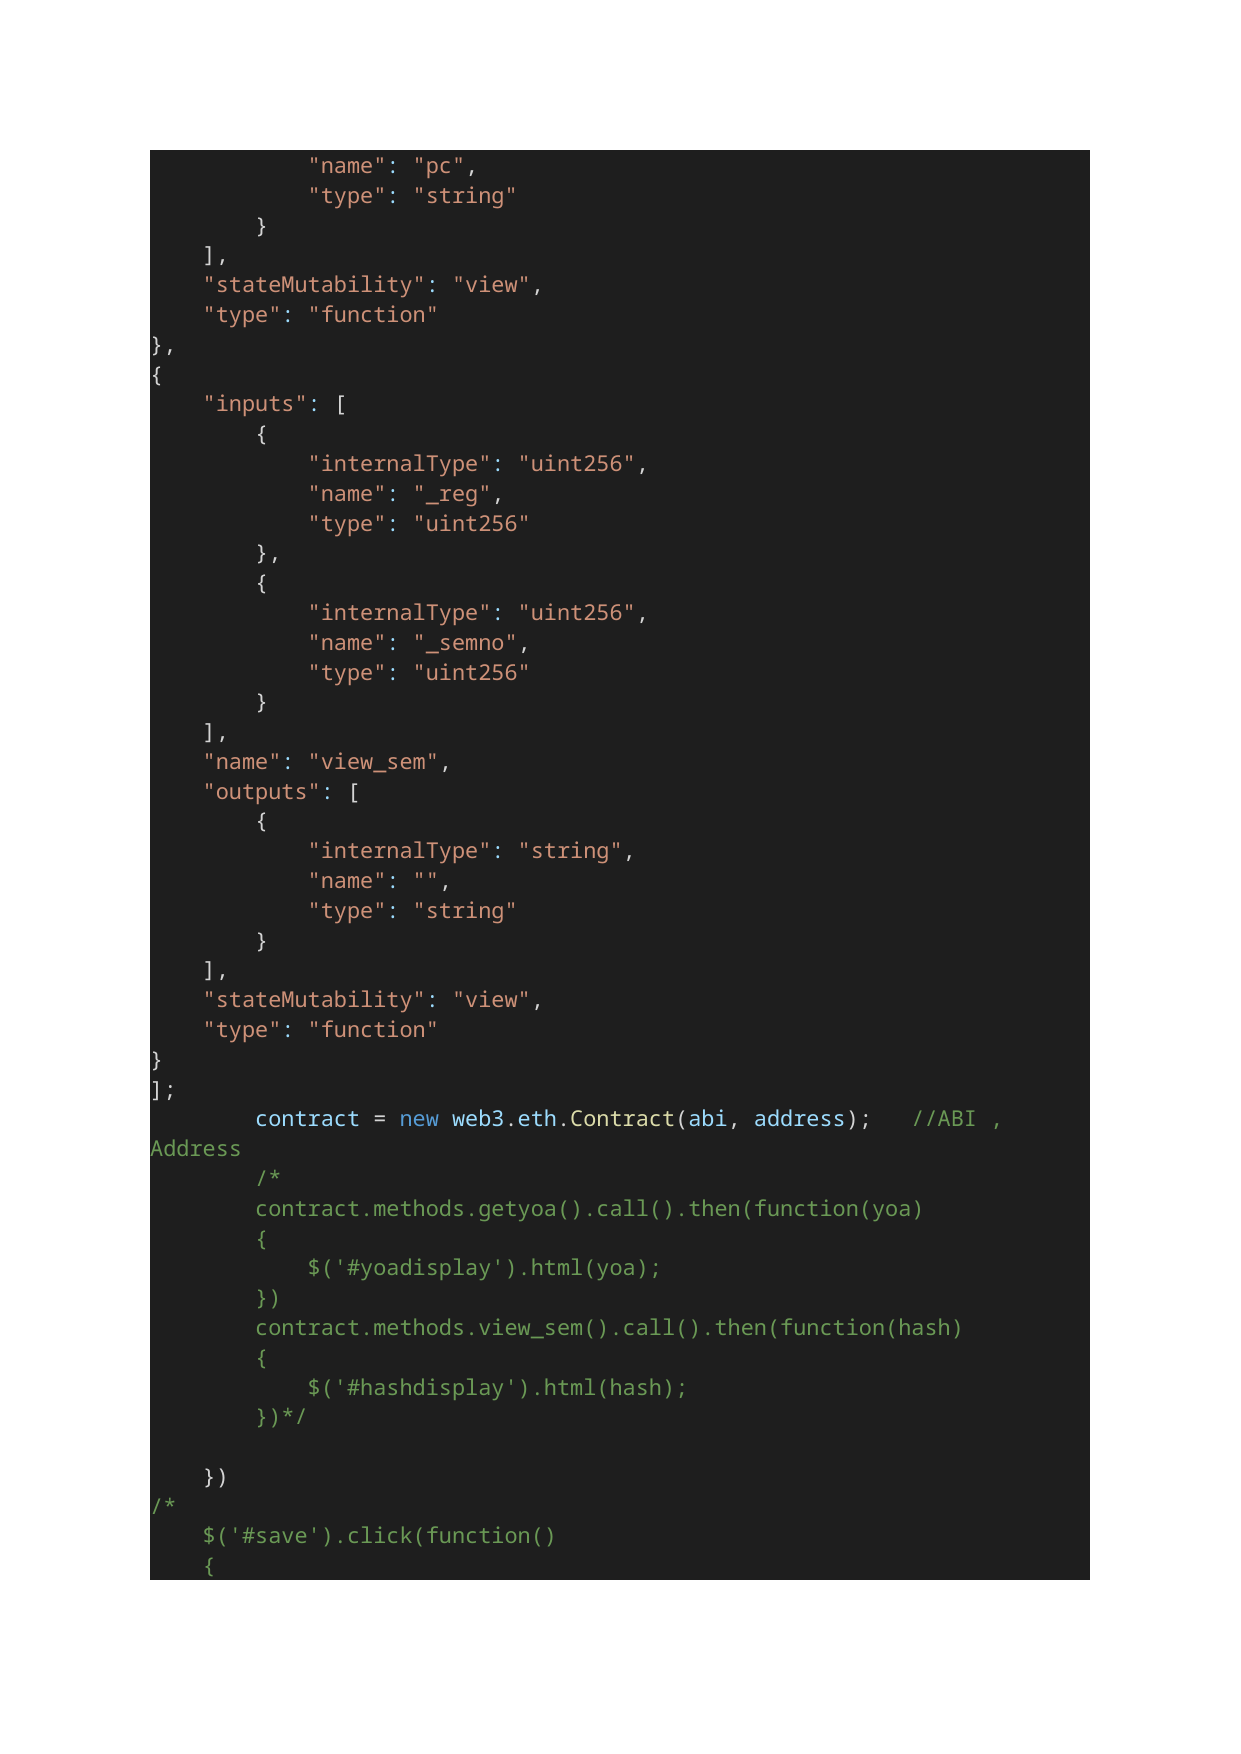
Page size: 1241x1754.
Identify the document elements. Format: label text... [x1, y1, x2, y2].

text contract.methods.view_sem().call().then(function(hash) [150, 1312, 1090, 1342]
text "internalType": "uint256", [150, 597, 1090, 627]
text "name": "pc", [150, 150, 1090, 180]
text /* [150, 1491, 1090, 1520]
text /* [150, 1163, 1090, 1193]
text { [150, 567, 1090, 597]
text "type": "string" [150, 180, 1090, 209]
text } [150, 686, 1090, 716]
text "internalType": "uint256", [150, 448, 1090, 478]
text "name": "view_sem", [150, 746, 1090, 776]
text ], [150, 716, 1090, 746]
text { [150, 1550, 1090, 1580]
text { [150, 1222, 1090, 1252]
text "type": "string" [150, 895, 1090, 924]
text "type": "function" [150, 299, 1090, 329]
text })*/ [150, 1401, 1090, 1431]
text ], [150, 239, 1090, 269]
text { [150, 418, 1090, 448]
text { [150, 1342, 1090, 1371]
text $('#hashdisplay').html(hash); [150, 1371, 1090, 1401]
text { [150, 805, 1090, 835]
text $('#yoadisplay').html(yoa); [150, 1252, 1090, 1282]
text } [150, 1044, 1090, 1073]
text ], [150, 954, 1090, 984]
text }, [150, 537, 1090, 567]
text "name": "", [150, 865, 1090, 895]
text { [150, 358, 1090, 388]
text "type": "uint256" [150, 507, 1090, 537]
text ]; [150, 1073, 1090, 1103]
text } [150, 209, 1090, 239]
text "name": "_reg", [150, 478, 1090, 507]
text contract.methods.getyoa().call().then(function(yoa) [150, 1193, 1090, 1222]
text }, [150, 329, 1090, 358]
text $('#save').click(function() [150, 1520, 1090, 1550]
text "name": "_semno", [150, 627, 1090, 656]
text "stateMutability": "view", [150, 984, 1090, 1014]
text "outputs": [ [150, 776, 1090, 805]
text "type": "function" [150, 1014, 1090, 1044]
text }) [150, 1282, 1090, 1312]
text "inputs": [ [150, 388, 1090, 418]
text contract = new web3.eth.Contract(abi, address); //ABI , Address [150, 1103, 1090, 1163]
text }) [150, 1461, 1090, 1491]
text "type": "uint256" [150, 656, 1090, 686]
text } [150, 924, 1090, 954]
text "internalType": "string", [150, 835, 1090, 865]
text "stateMutability": "view", [150, 269, 1090, 299]
